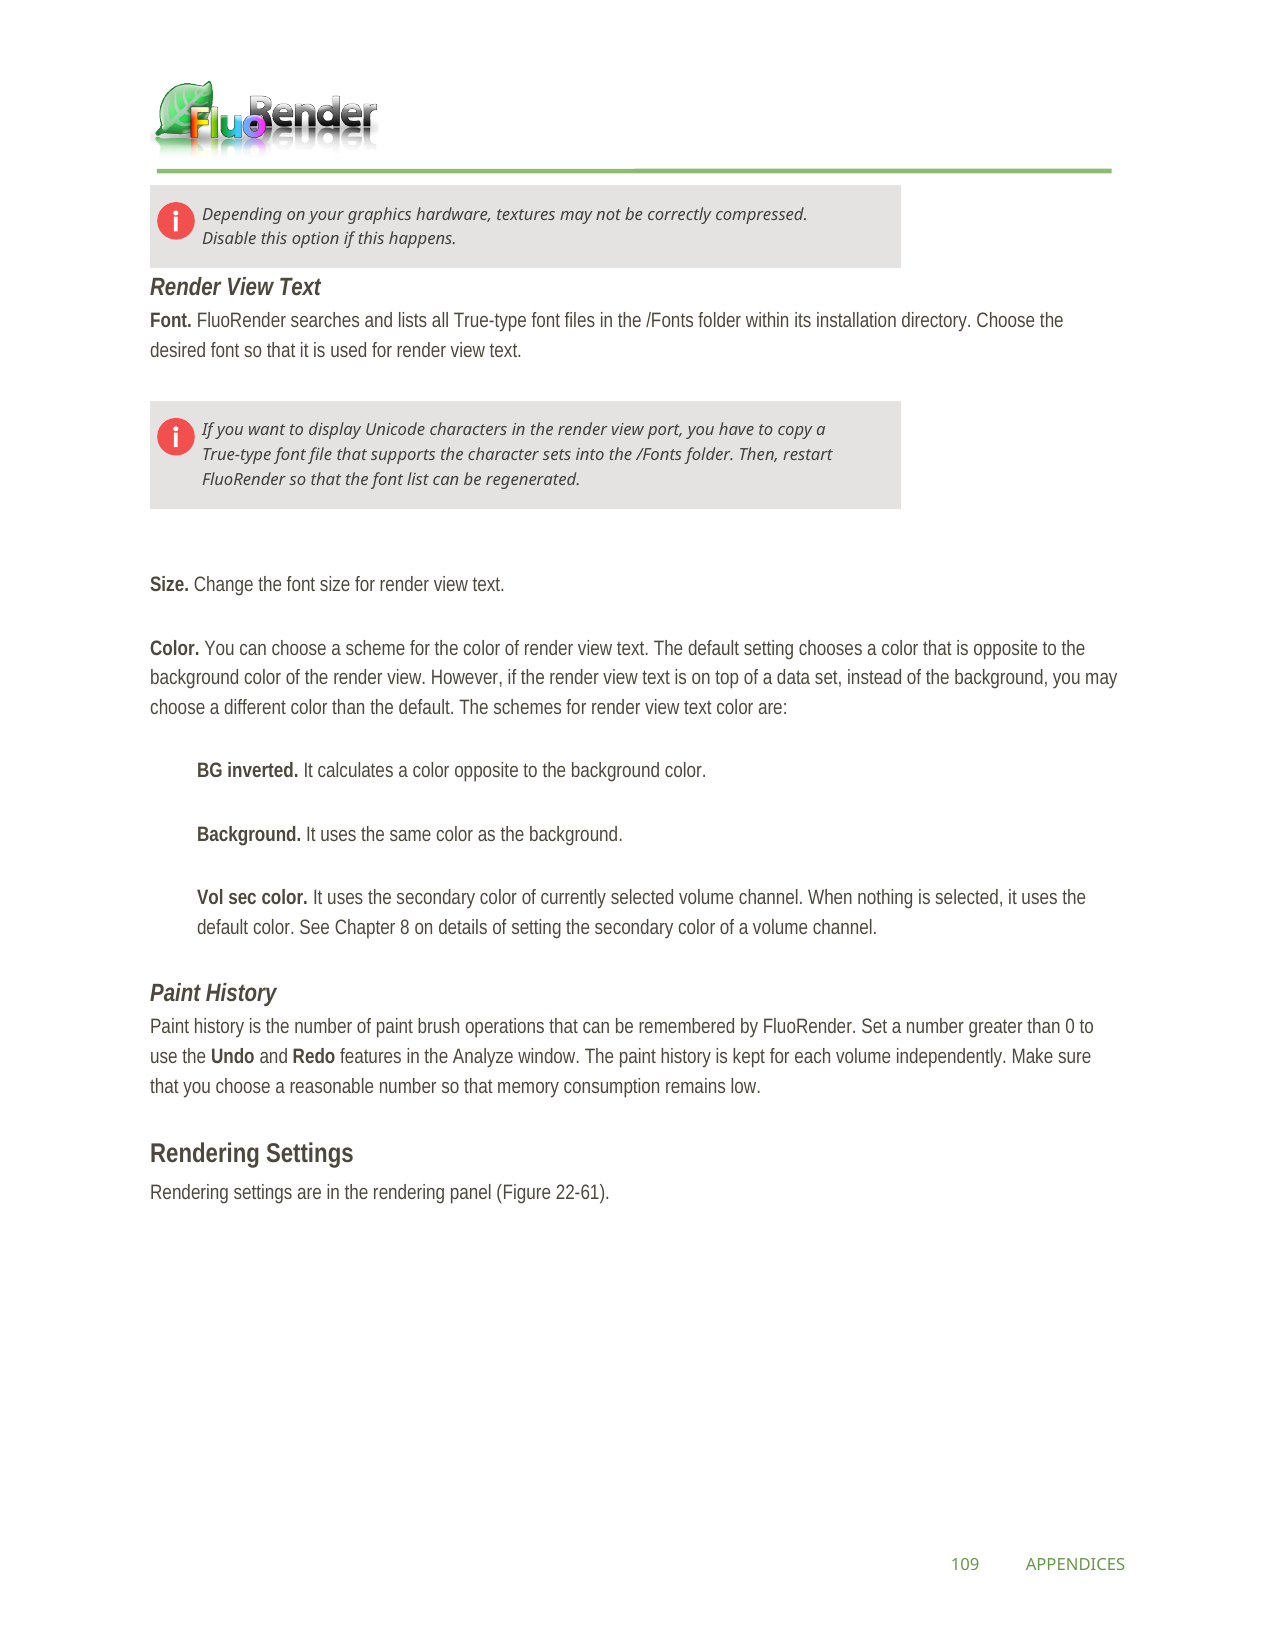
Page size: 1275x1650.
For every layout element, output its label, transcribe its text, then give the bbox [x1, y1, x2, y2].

table_header [150, 401, 202, 509]
text Background. It uses the same color as the background. [197, 822, 1125, 846]
table_header Depending on your graphics hardware, textures may not be correctly compressed. Disable this option if this happens. [202, 185, 901, 268]
subtitle Paint History [150, 978, 1125, 1007]
subtitle Render View Text [150, 272, 1125, 301]
subtitle Rendering Settings [150, 1137, 1125, 1168]
text Vol sec color. It uses the secondary color of currently selected volume channel. When nothing is selected, it uses the default color. See Chapter 8 on details of setting the secondary color of a volume channel. [197, 885, 1125, 939]
text Color. You can choose a scheme for the color of render view text. The default setting chooses a color that is opposite to the background color of the render view. However, if the render view text is on top of a data set, instead of the background, you may choose a different color than the default. The schemes for render view text color are: [150, 635, 1125, 719]
table_header [150, 185, 202, 268]
text Font. FluoRender searches and lists all True-type font files in the /Fonts folder within its installation directory. Choose the desired font so that it is used for render view text. [150, 308, 1125, 362]
table_header If you want to display Unicode characters in the render view port, you have to copy a True-type font file that supports the character sets into the /Fonts folder. Then, restart FluoRender so that the font list can be regenerated. [202, 401, 901, 509]
text Size. Change the font size for render view text. [150, 572, 1125, 596]
picture [150, 75, 379, 162]
text Paint history is the number of paint brush operations that can be remembered by FluoRender. Set a number greater than 0 to use the Undo and Redo features in the Analyze window. The paint history is kept for each volume independently. Make sure that you choose a reasonable number so that memory consumption remains low. [150, 1014, 1125, 1097]
text BG inverted. It calculates a color opposite to the background color. [197, 758, 1125, 782]
